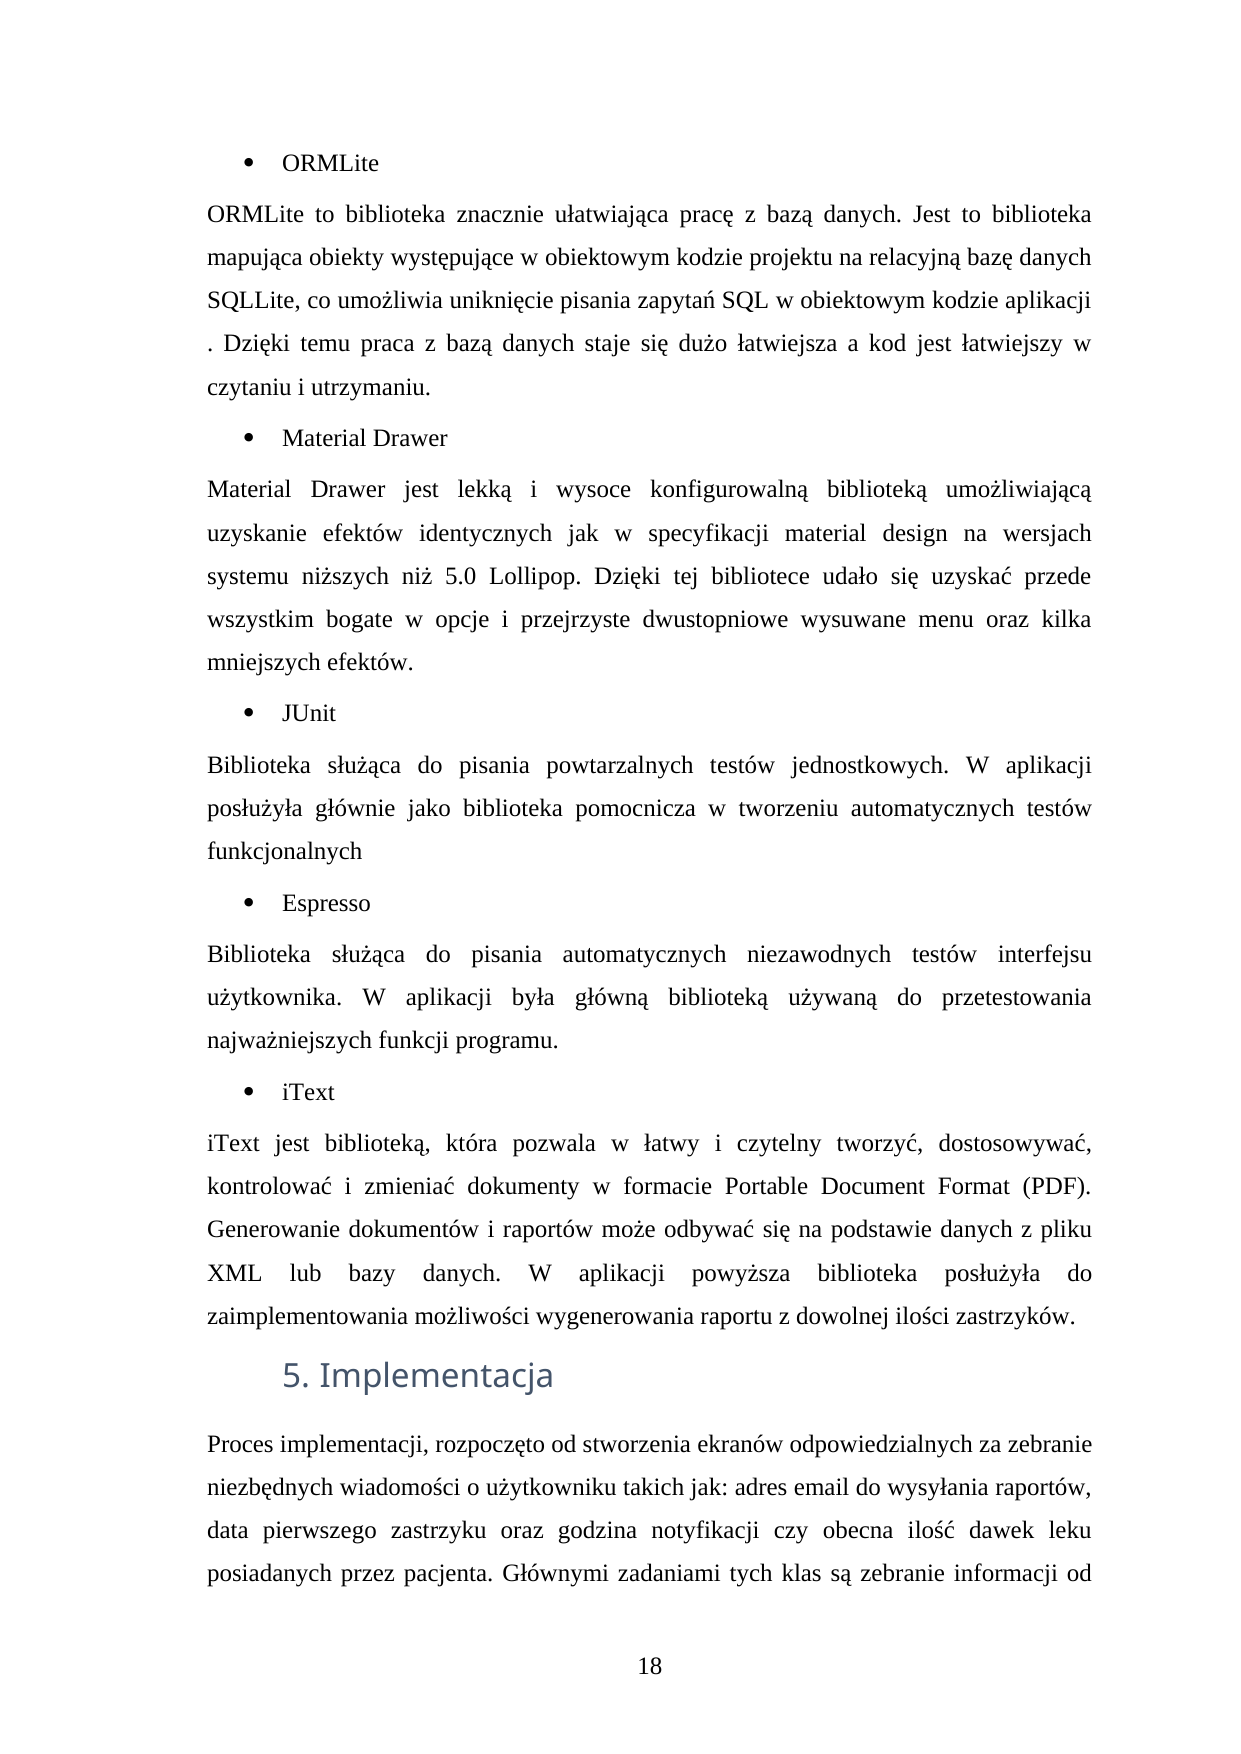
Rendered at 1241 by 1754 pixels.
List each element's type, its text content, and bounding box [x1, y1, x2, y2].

list iText [244, 1077, 1092, 1106]
text ORMLite to biblioteka znacznie ułatwiająca pracę z bazą danych. Jest to biblioteka mapująca obiekty występujące w obiektowym kodzie projektu na relacyjną bazę danych SQLLite, co umożliwia uniknięcie pisania zapytań SQL w obiektowym kodzie aplikacji . Dzięki temu praca z bazą danych staje się dużo łatwiejsza a kod jest łatwiejszy w czytaniu i utrzymaniu. [207, 199, 1092, 400]
list JUnit [244, 698, 1092, 727]
subtitle Implementacja [282, 1352, 1092, 1398]
list Espresso [244, 888, 1092, 916]
text Material Drawer jest lekką i wysoce konfigurowalną biblioteką umożliwiającą uzyskanie efektów identycznych jak w specyfikacji material design na wersjach systemu niższych niż 5.0 Lollipop. Dzięki tej bibliotece udało się uzyskać przede wszystkim bogate w opcje i przejrzyste dwustopniowe wysuwane menu oraz kilka mniejszych efektów. [207, 474, 1092, 676]
list ORMLite [244, 148, 1092, 176]
text iText jest biblioteką, która pozwala w łatwy i czytelny tworzyć, dostosowywać, kontrolować i zmieniać dokumenty w formacie Portable Document Format (PDF). Generowanie dokumentów i raportów może odbywać się na podstawie danych z pliku XML lub bazy danych. W aplikacji powyższa biblioteka posłużyła do zaimplementowania możliwości wygenerowania raportu z dowolnej ilości zastrzyków. [207, 1128, 1092, 1329]
text Biblioteka służąca do pisania powtarzalnych testów jednostkowych. W aplikacji posłużyła głównie jako biblioteka pomocnicza w tworzeniu automatycznych testów funkcjonalnych [207, 750, 1092, 865]
list Material Drawer [244, 423, 1092, 452]
text Biblioteka służąca do pisania automatycznych niezawodnych testów interfejsu użytkownika. W aplikacji była główną biblioteką używaną do przetestowania najważniejszych funkcji programu. [207, 939, 1092, 1054]
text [207, 1429, 1092, 1587]
